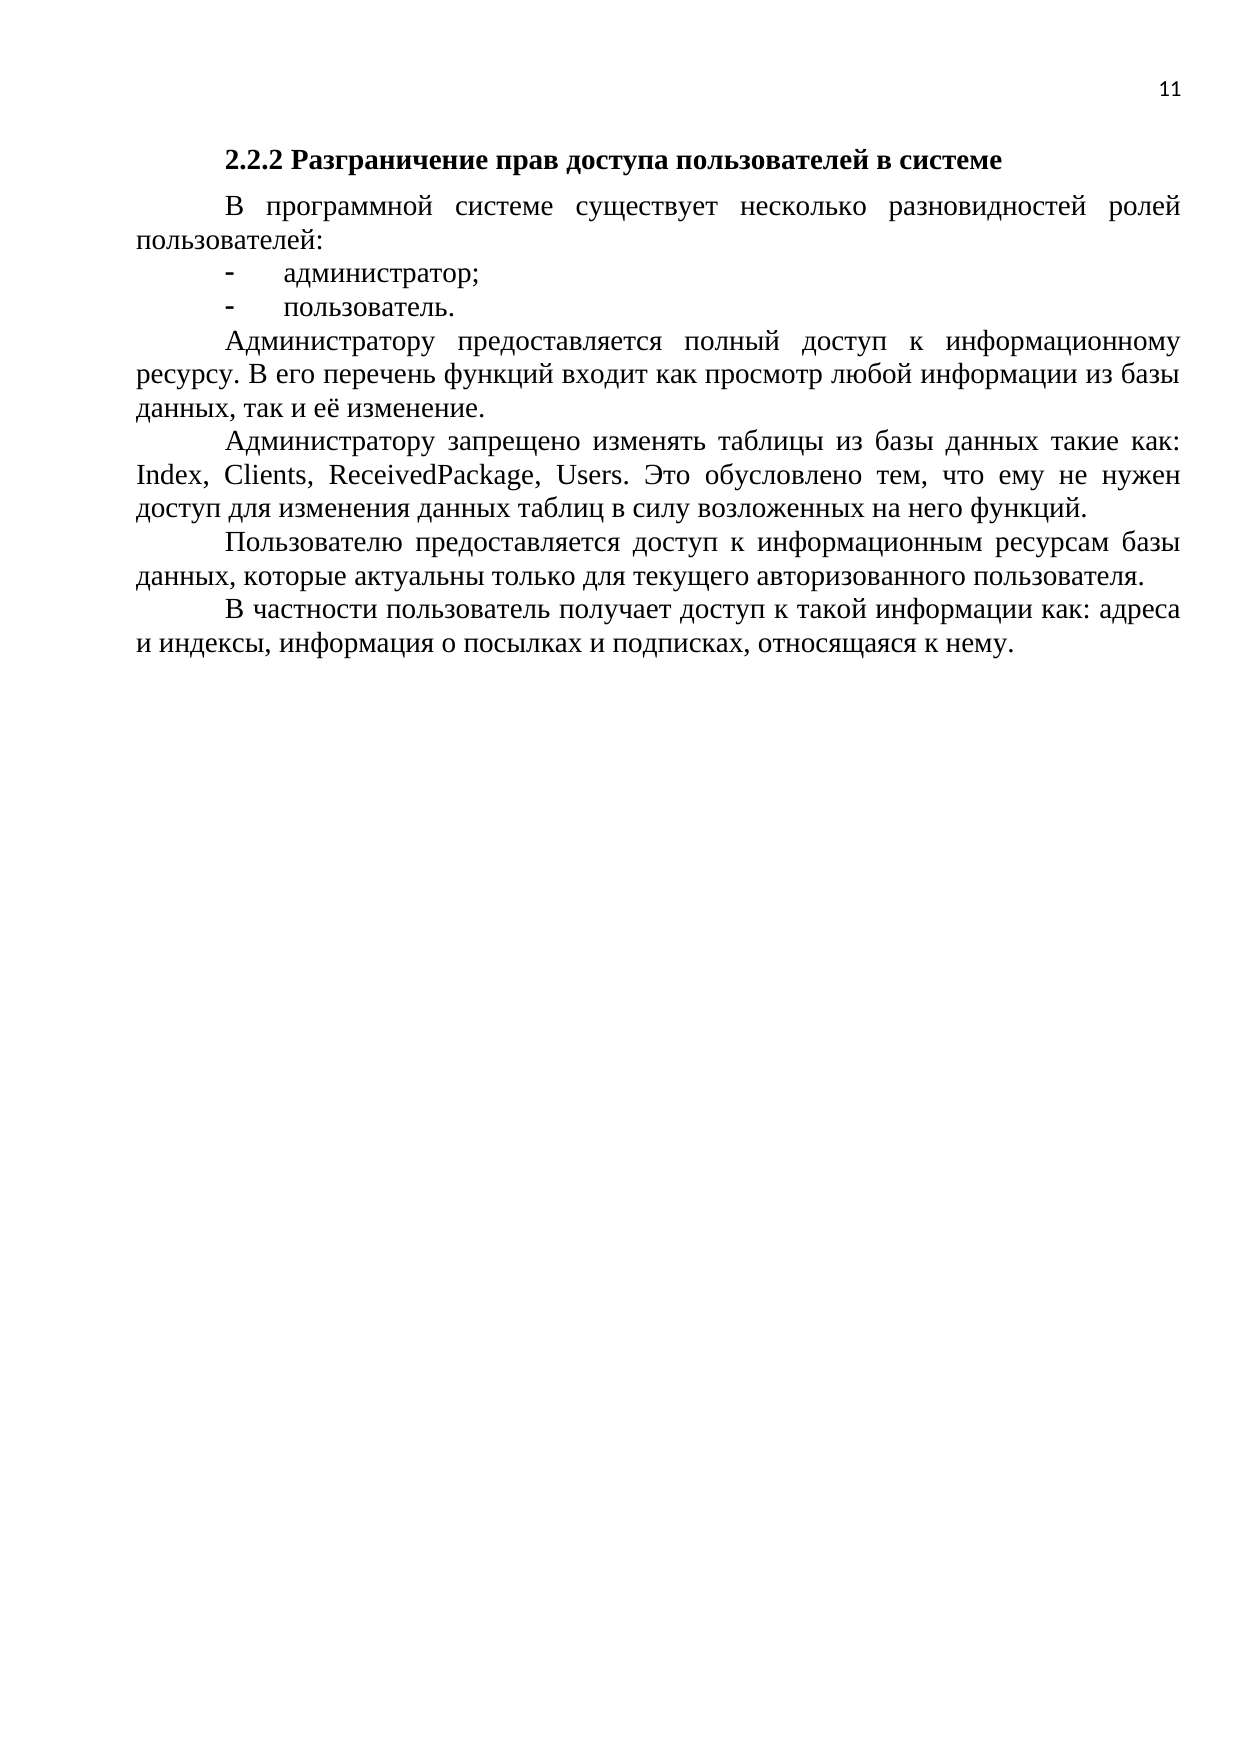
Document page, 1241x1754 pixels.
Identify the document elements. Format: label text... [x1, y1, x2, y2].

text Администратору запрещено изменять таблицы из базы данных такие как: Index, Clients, ReceivedPackage, Users. Это обусловлено тем, что ему не нужен доступ для изменения данных таблиц в силу возложенных на него функций. [136, 423, 1181, 524]
text Пользователю предоставляется доступ к информационным ресурсам базы данных, которые актуальны только для текущего авторизованного пользователя. [136, 524, 1181, 591]
subtitle Разграничение прав доступа пользователей в системе [136, 142, 1181, 176]
text В программной системе существует несколько разновидностей ролей пользователей: [136, 188, 1181, 256]
list администратор; [136, 256, 1181, 289]
text Администратору предоставляется полный доступ к информационному ресурсу. В его перечень функций входит как просмотр любой информации из базы данных, так и её изменение. [136, 323, 1181, 423]
text В частности пользователь получает доступ к такой информации как: адреса и индексы, информация о посылках и подписках, относящаяся к нему. [136, 591, 1181, 658]
list пользователь. [136, 289, 1181, 323]
